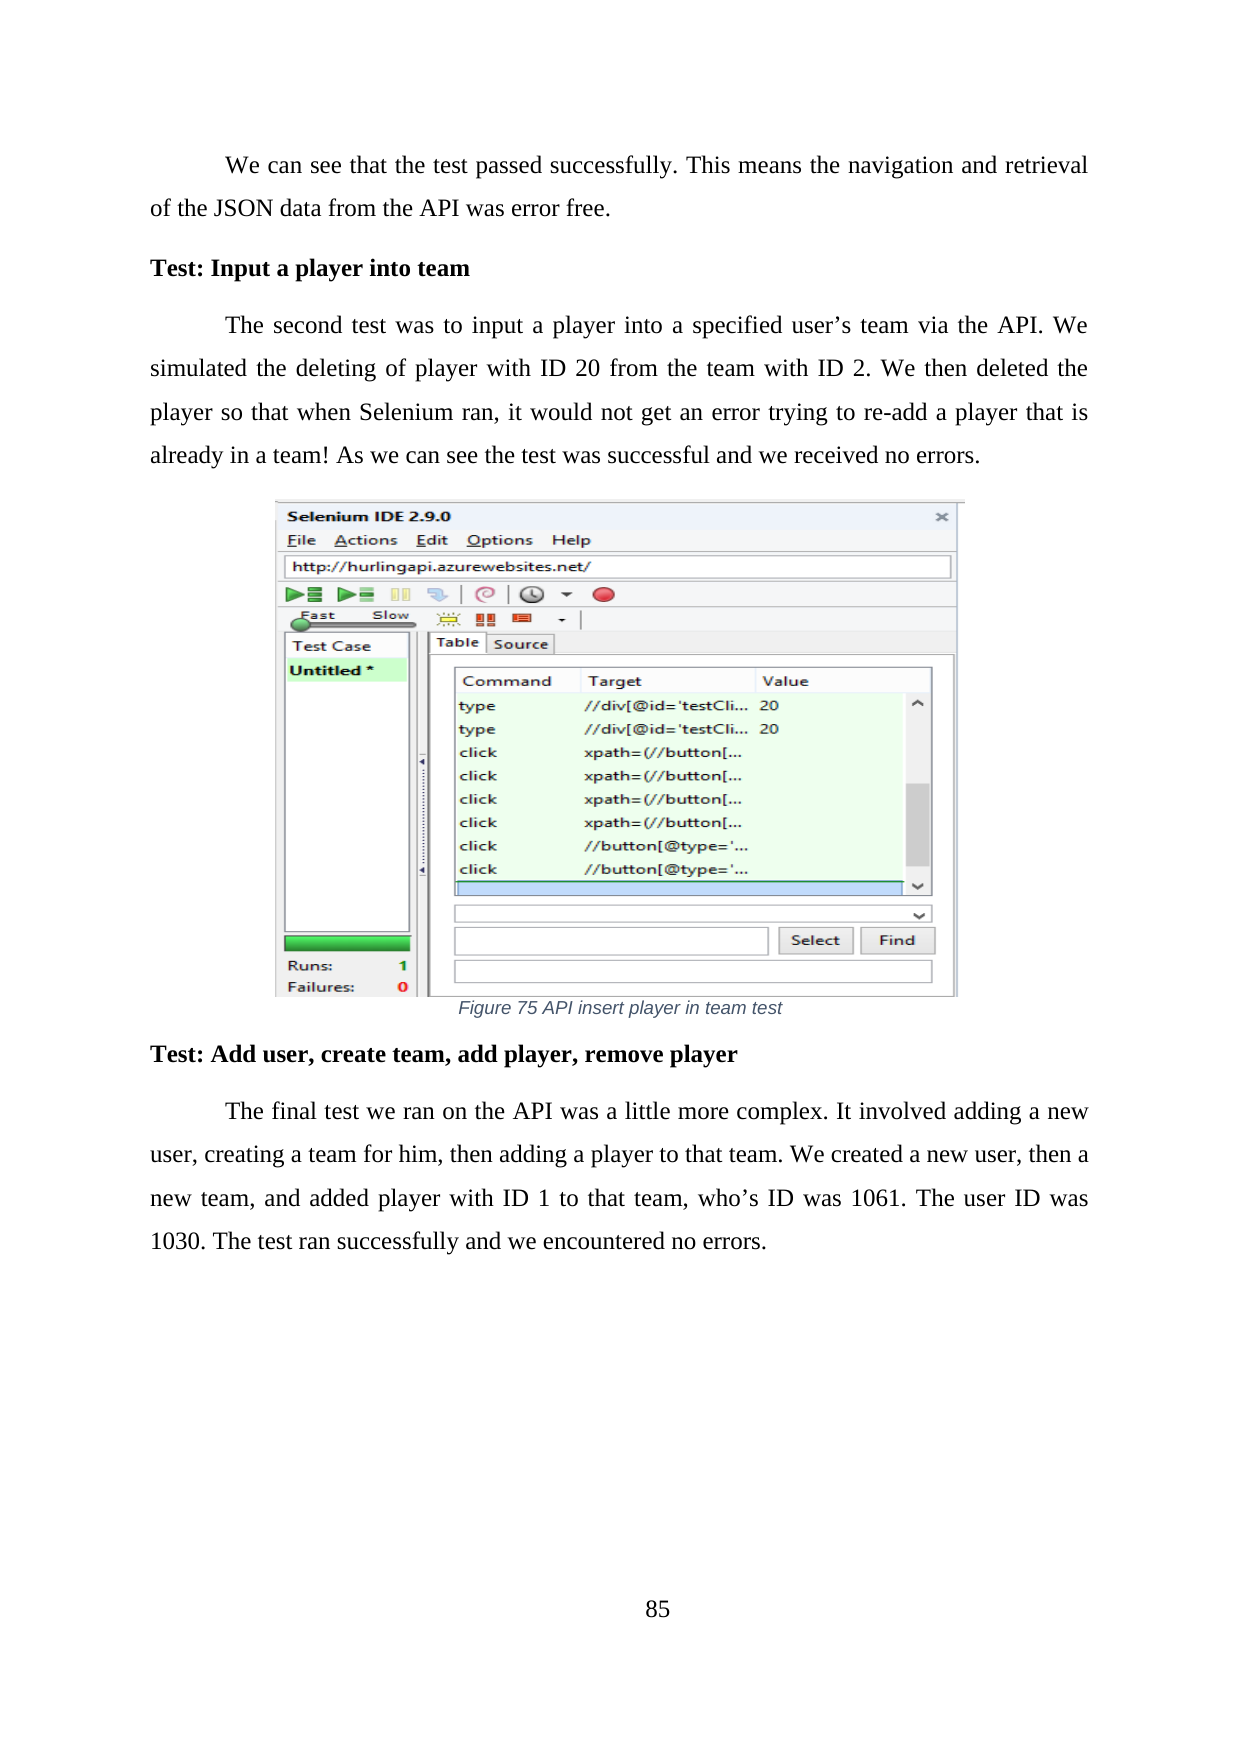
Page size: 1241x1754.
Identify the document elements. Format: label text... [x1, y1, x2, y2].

text The final test we ran on the API was a little more complex. It involved adding a new user, creating a team for him, then adding a player to that team. We created a new user, then a new team, and added player with ID 1 to that team, who’s ID was 1061. The user ID was 1030. The test ran successfully and we encountered no errors. [150, 1096, 1090, 1254]
subtitle Test: Add user, create team, add player, remove player [150, 1039, 1090, 1068]
picture [275, 499, 965, 997]
text The second test was to input a player into a specified user’s team via the API. We simulated the deleting of player with ID 20 from the team with ID 2. We then deleted the player so that when Selenium ran, it would not get an error trying to re-add a player that is already in a team! As we can see the test was successful and we received no errors. [150, 310, 1090, 468]
text Figure 75 API insert player in team test [150, 996, 1090, 1018]
text We can see that the test passed successfully. This means the navigation and retrieval of the JSON data from the API was error free. [150, 150, 1090, 222]
subtitle Test: Input a player into team [150, 253, 1090, 282]
